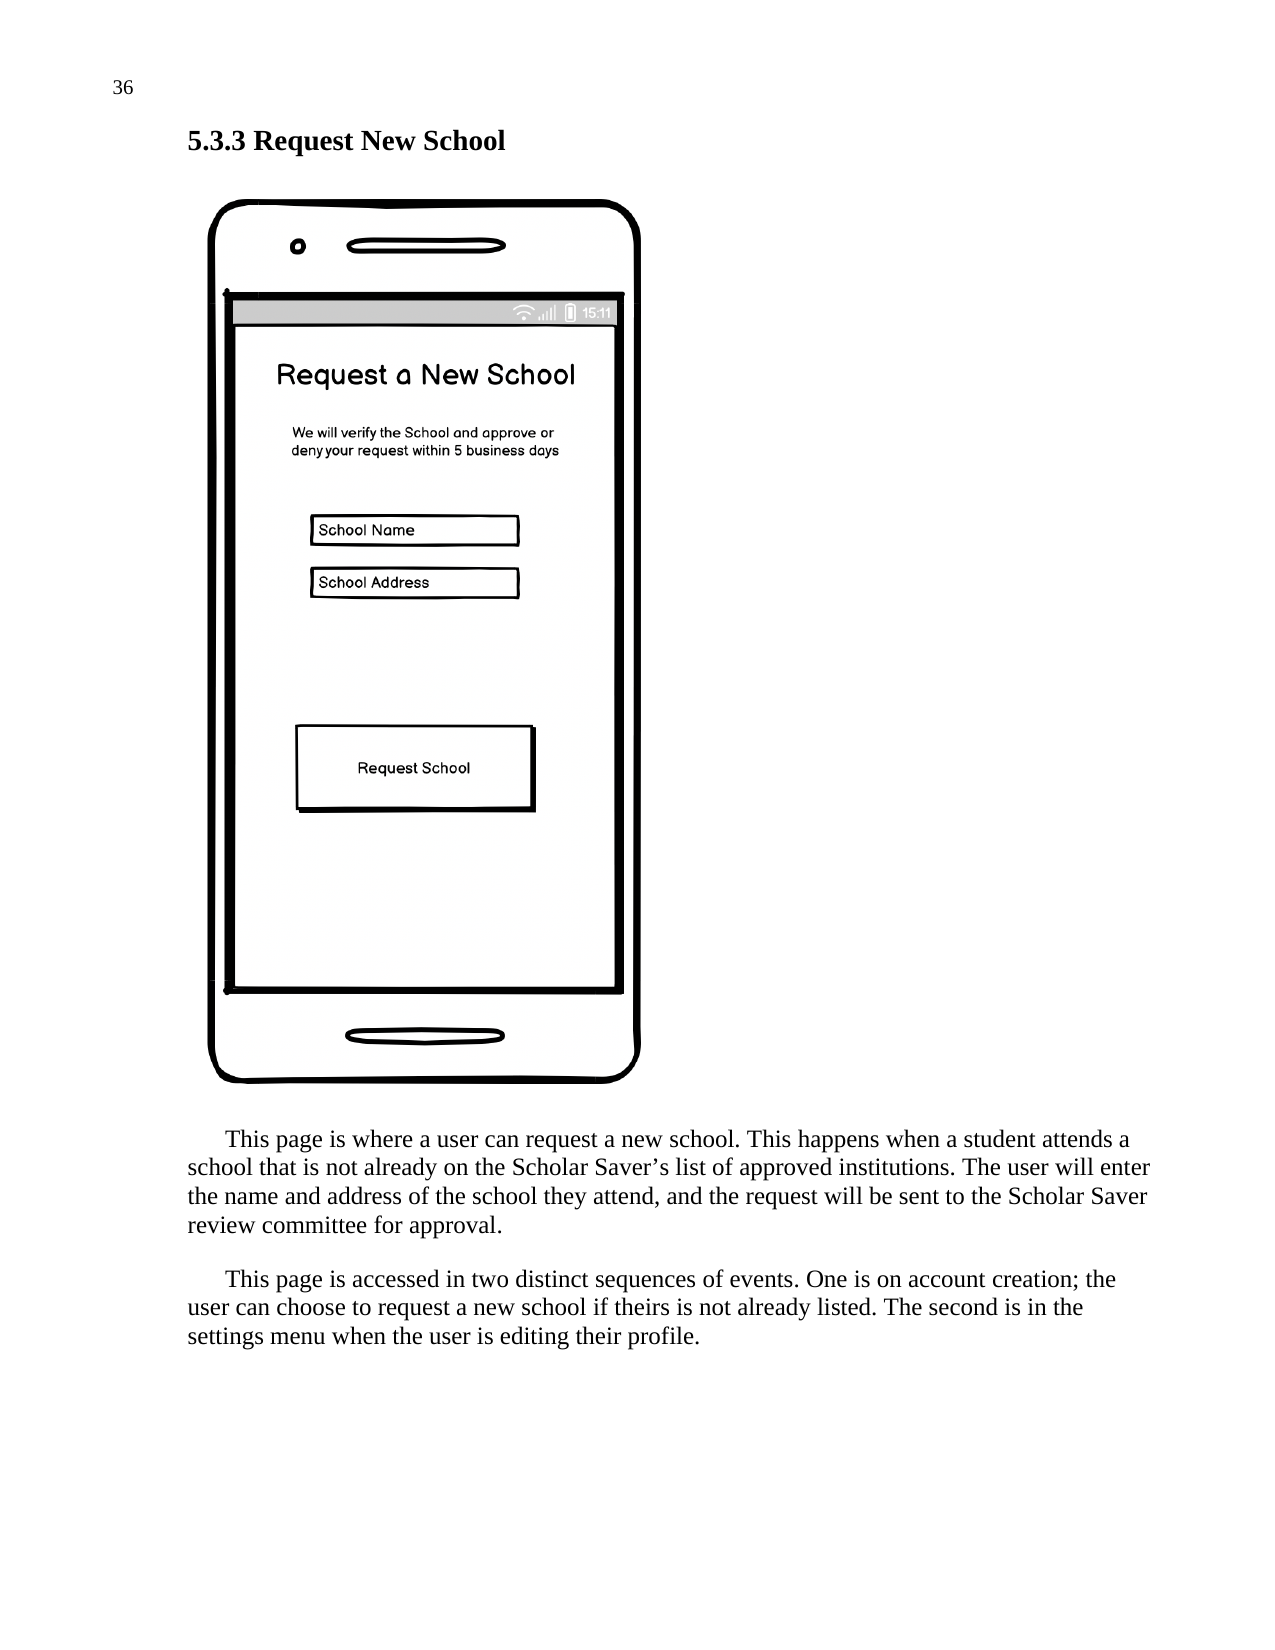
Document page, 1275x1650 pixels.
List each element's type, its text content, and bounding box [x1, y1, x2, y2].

text 5.3.3 Request New School [112, 123, 1162, 157]
text This page is where a user can request a new school. This happens when a student attends a school that is not already on the Scholar Saver’s list of approved institutions. The user will enter the name and address of the school they attend, and the request will be sent to the Scholar Saver review committee for approval. [187, 1124, 1162, 1239]
picture [187, 181, 661, 1099]
text This page is accessed in two distinct sequences of events. One is on account creation; the user can choose to request a new school if theirs is not already listed. The second is in the settings menu when the user is editing their profile. [187, 1264, 1162, 1350]
